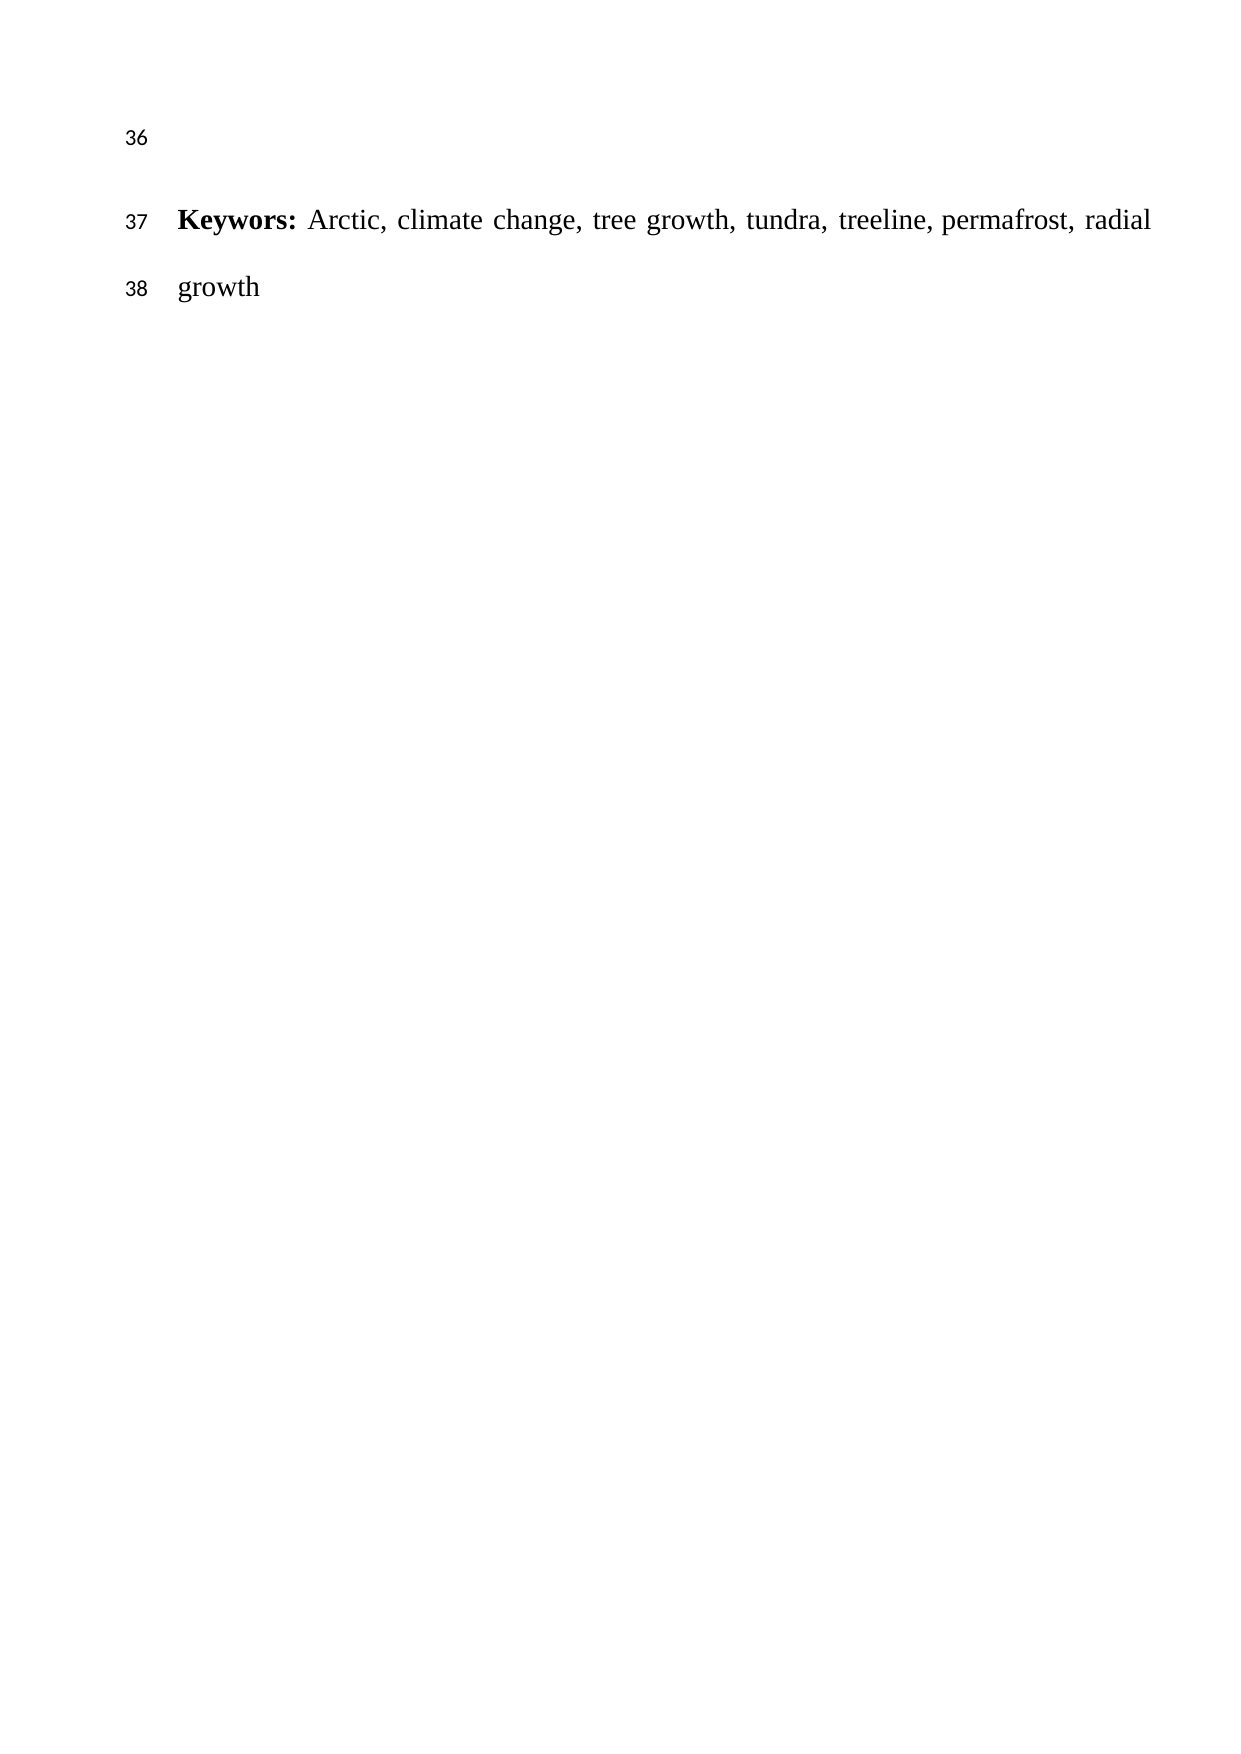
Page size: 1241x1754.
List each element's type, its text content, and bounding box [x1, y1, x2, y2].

text Keywors: Arctic, climate change, tree growth, tundra, treeline, permafrost, radial growth [177, 202, 1152, 302]
